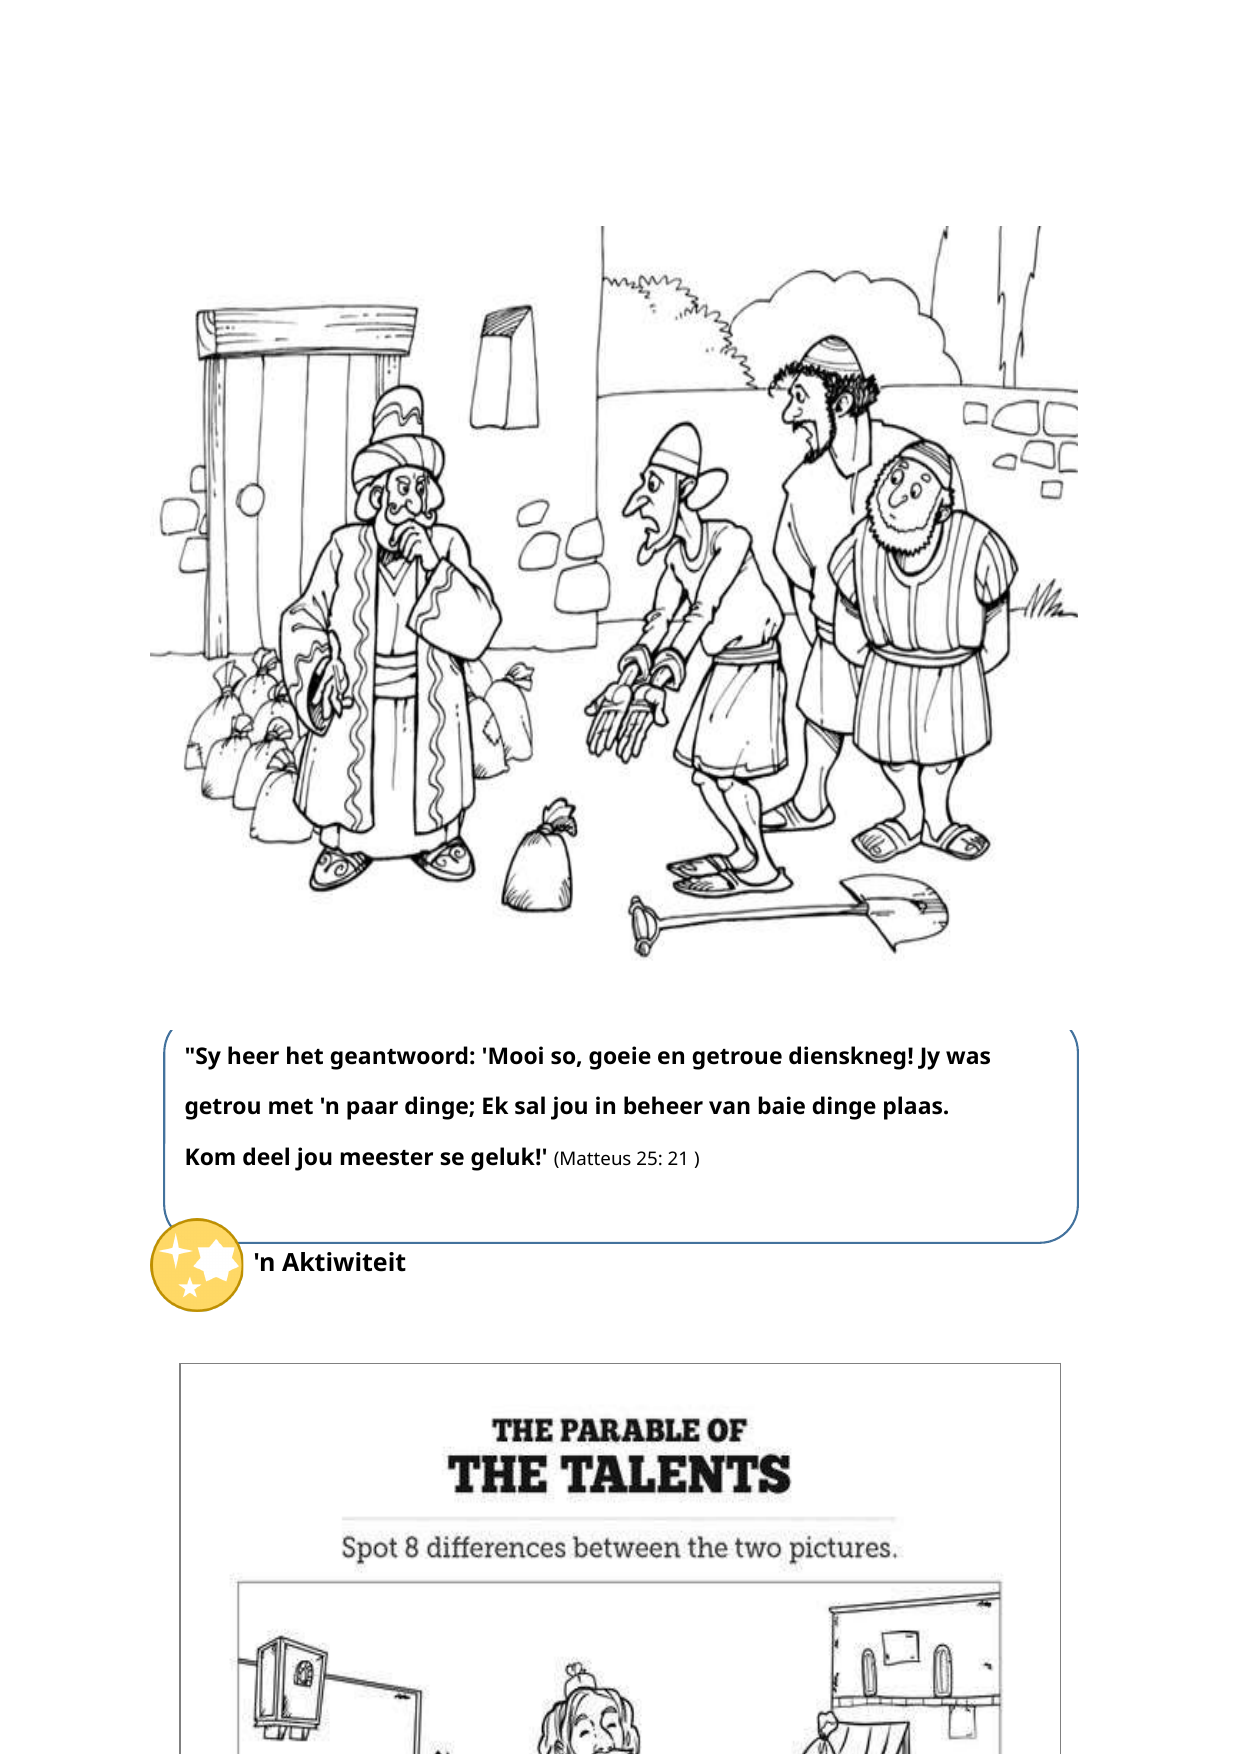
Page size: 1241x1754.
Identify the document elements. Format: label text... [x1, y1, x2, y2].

picture [150, 1218, 244, 1312]
text 'n Aktiwiteit [244, 1244, 1090, 1278]
text "Sy heer het geantwoord: 'Mooi so, goeie en getroue dienskneg! Jy was [150, 1040, 1090, 1071]
picture [181, 1364, 1060, 1754]
text Kom deel jou meester se geluk!' (Matteus 25: 21 ) [150, 1141, 1090, 1172]
text getrou met 'n paar dinge; Ek sal jou in beheer van baie dinge plaas. [150, 1090, 1090, 1121]
picture [150, 226, 1078, 1030]
